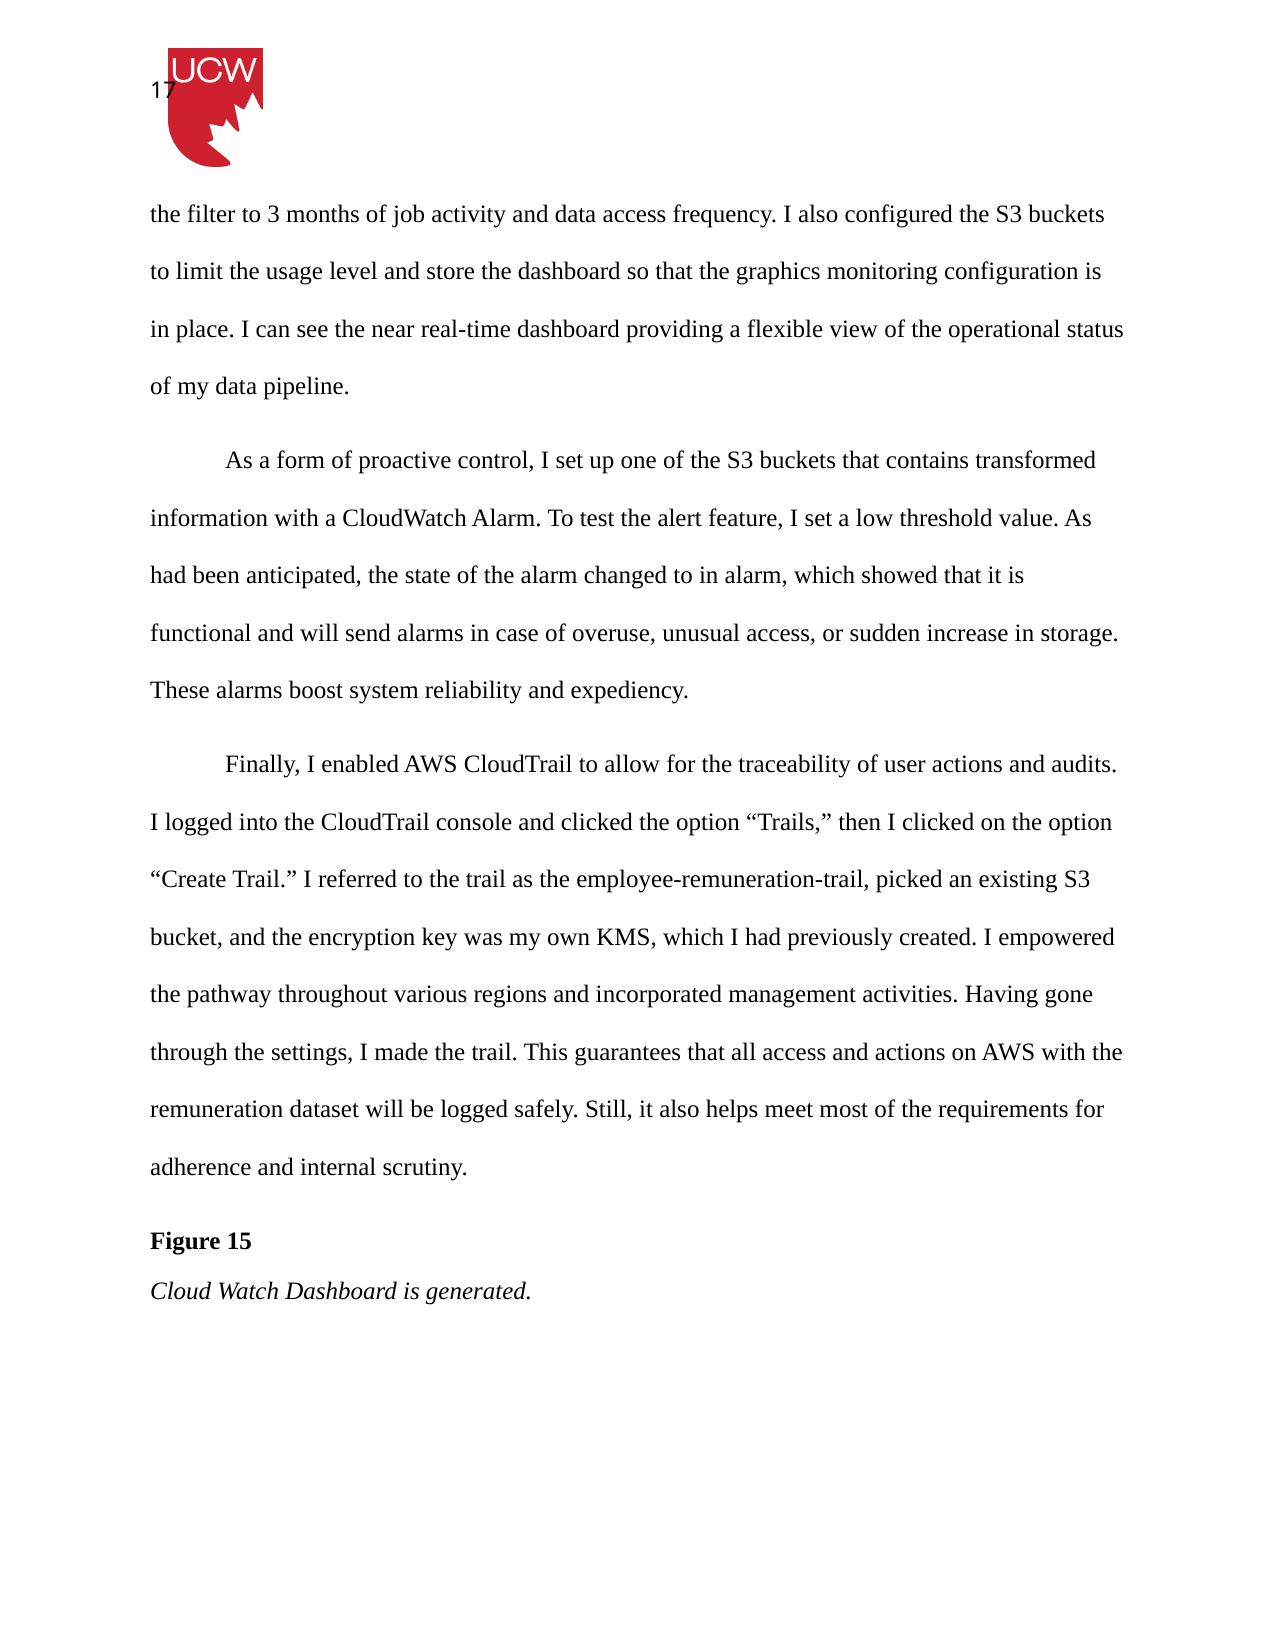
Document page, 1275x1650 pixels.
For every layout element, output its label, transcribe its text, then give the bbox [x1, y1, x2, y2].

text Figure 15 [150, 1226, 1125, 1255]
picture [156, 48, 275, 167]
text As a form of proactive control, I set up one of the S3 buckets that contains transformed information with a CloudWatch Alarm. To test the alert feature, I set a low threshold value. As had been anticipated, the state of the alarm changed to in alarm, which showed that it is functional and will send alarms in case of overuse, unusual access, or sudden increase in storage. These alarms boost system reliability and expediency. [150, 445, 1125, 704]
text Cloud Watch Dashboard is generated. [150, 1276, 1125, 1304]
text Finally, I enabled AWS CloudTrail to allow for the traceability of user actions and audits. I logged into the CloudTrail console and clicked the option “Trails,” then I clicked on the option “Create Trail.” I referred to the trail as the employee-remuneration-trail, picked an existing S3 bucket, and the encryption key was my own KMS, which I had previously created. I empowered the pathway throughout various regions and incorporated management activities. Having gone through the settings, I made the trail. This guarantees that all access and actions on AWS with the remuneration dataset will be logged safely. Still, it also helps meet most of the requirements for adherence and internal scrutiny. [150, 749, 1125, 1181]
